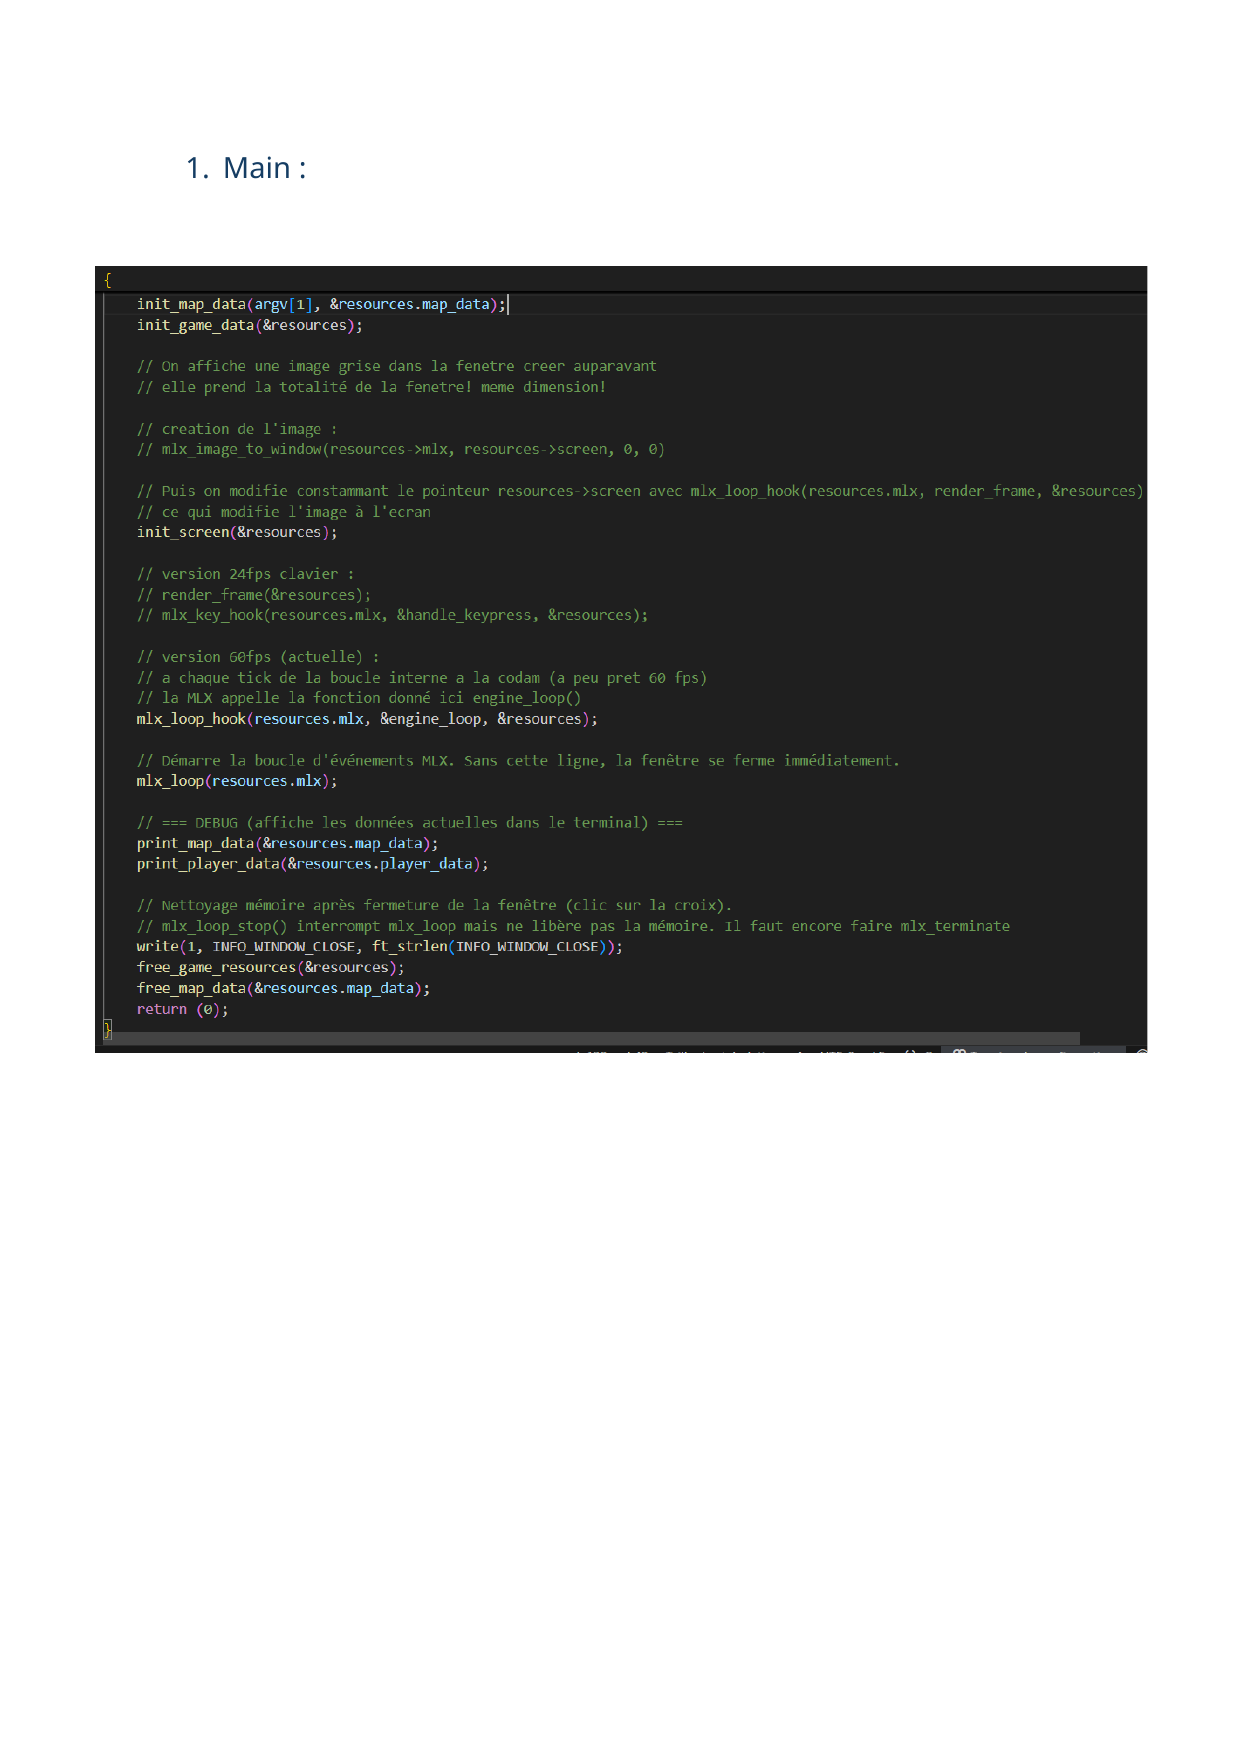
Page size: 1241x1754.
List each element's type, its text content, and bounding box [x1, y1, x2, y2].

picture [95, 266, 1148, 1053]
list Main : [185, 148, 1093, 187]
